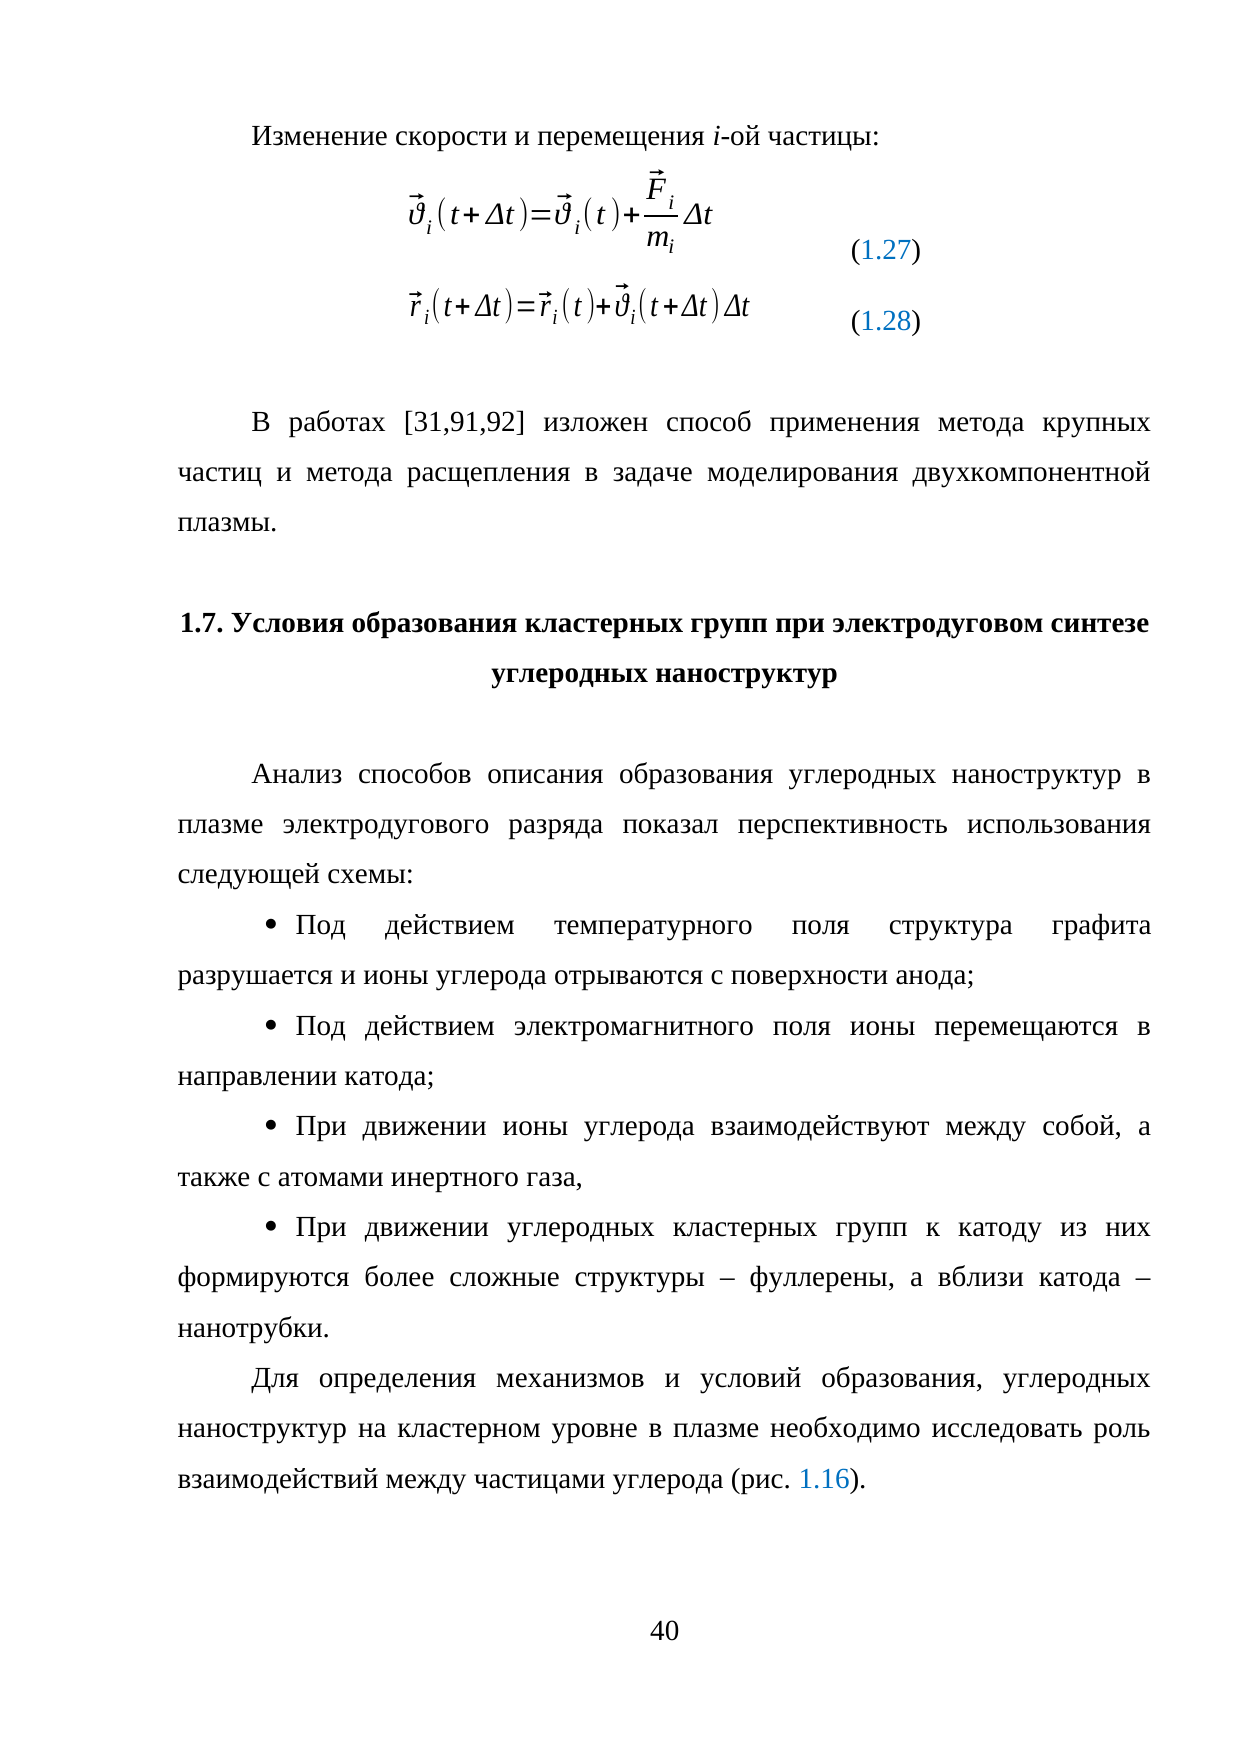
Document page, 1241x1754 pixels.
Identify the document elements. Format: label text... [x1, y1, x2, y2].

list При движении углеродных кластерных групп к катоду из них формируются более сложные структуры – фуллерены, а вблизи катода – нанотрубки. [177, 1209, 1152, 1343]
text 1.7. Условия образования кластерных групп при электродуговом синтезе углеродных наноструктур [177, 605, 1152, 689]
text Изменение скорости и перемещения i-ой частицы: [177, 118, 1152, 152]
text Для определения механизмов и условий образования, углеродных наноструктур на кластерном уровне в плазме необходимо исследовать роль взаимодействий между частицами углерода (рис. 1.16). [177, 1360, 1152, 1494]
list Под действием электромагнитного поля ионы перемещаются в направлении катода; [177, 1008, 1152, 1092]
text В работах [31,91,92] изложен способ применения метода крупных частиц и метода расщепления в задаче моделирования двухкомпонентной плазмы. [177, 404, 1152, 538]
text (1.27) [177, 168, 1152, 265]
list При движении ионы углерода взаимодействуют между собой, а также с атомами инертного газа, [177, 1108, 1152, 1192]
text (1.28) [177, 282, 1152, 337]
list Под действием температурного поля структура графита разрушается и ионы углерода отрываются с поверхности анода; [177, 907, 1152, 991]
text Анализ способов описания образования углеродных наноструктур в плазме электродугового разряда показал перспективность использования следующей схемы: [177, 756, 1152, 890]
